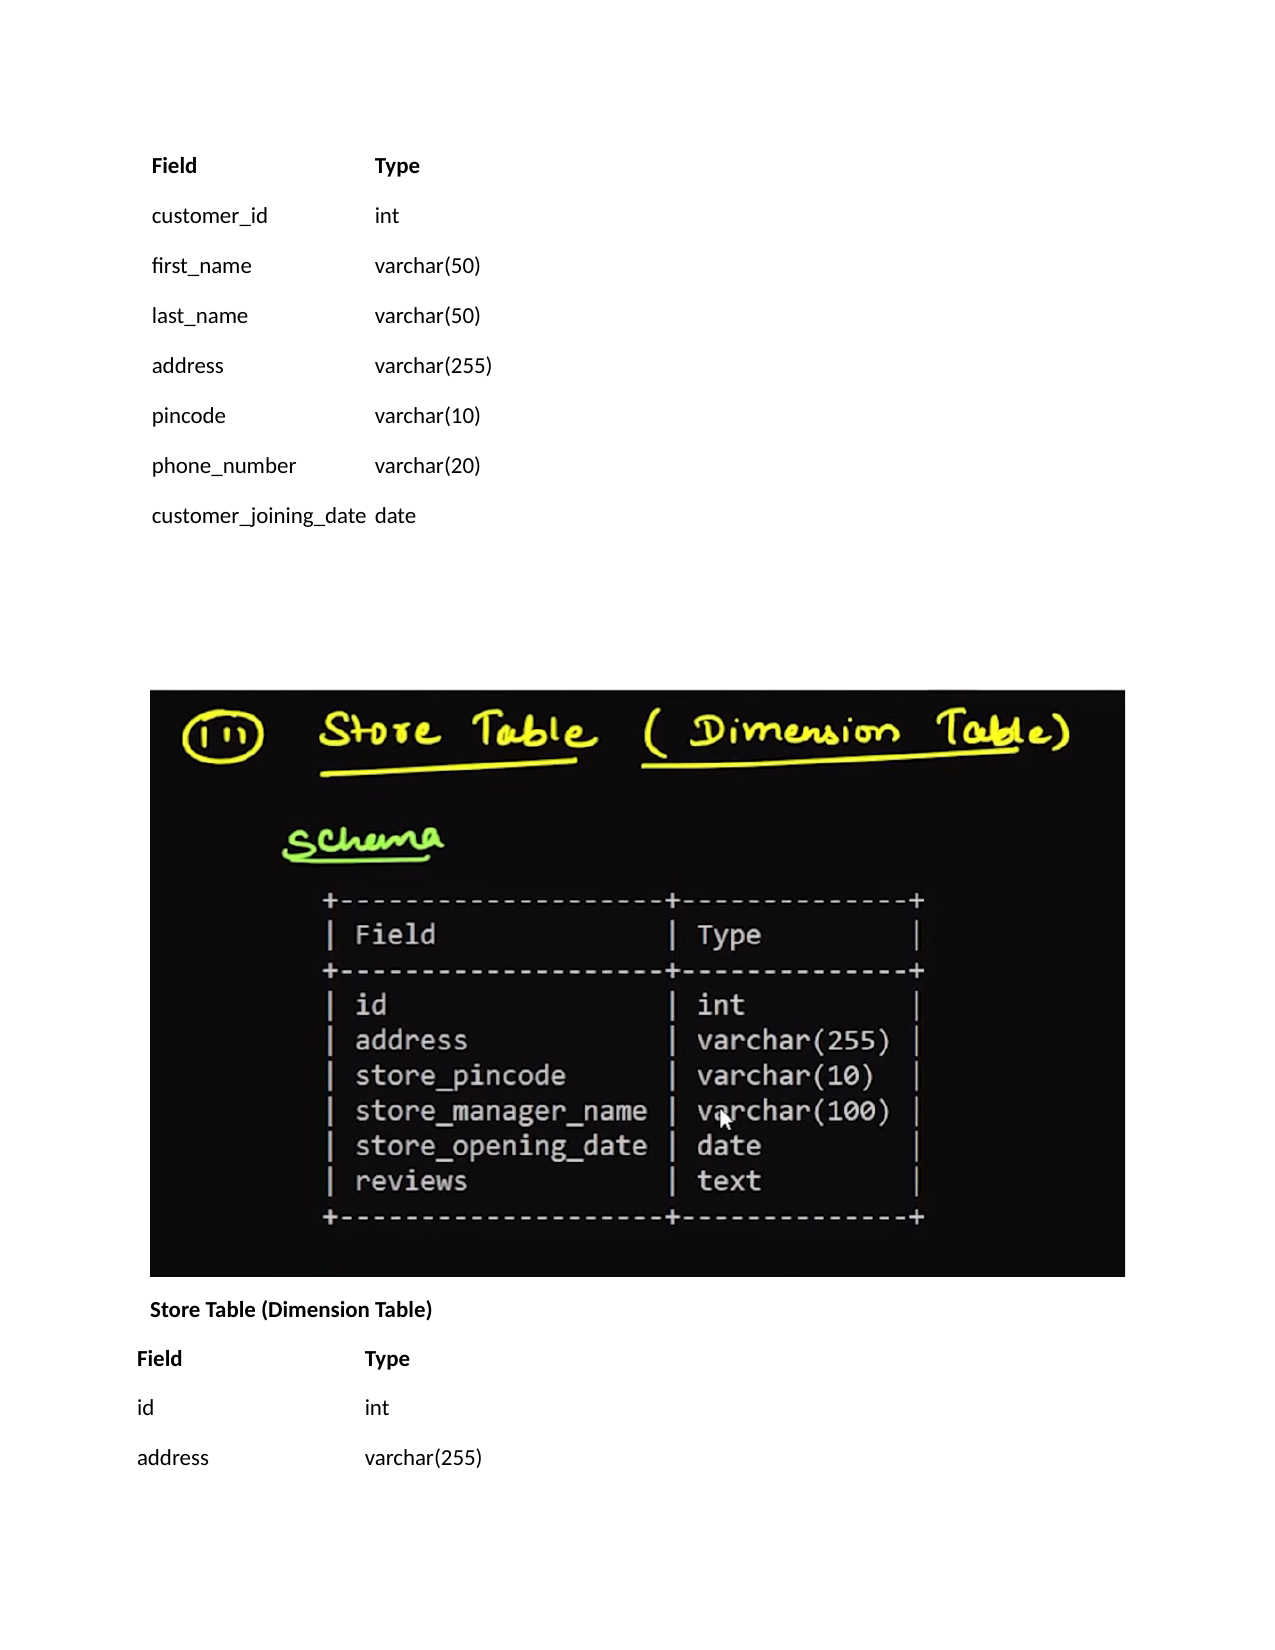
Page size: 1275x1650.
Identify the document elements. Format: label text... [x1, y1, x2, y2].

table_cell varchar(50) [373, 250, 499, 300]
table_cell customer_id [150, 200, 373, 250]
table_cell address [150, 350, 373, 399]
table_cell pincode [150, 400, 373, 449]
table_cell varchar(255) [373, 350, 499, 399]
text Store Table (Dimension Table) [150, 1295, 1125, 1323]
table_header Field [135, 1342, 363, 1392]
table_cell varchar(255) [363, 1442, 489, 1492]
table_header Type [363, 1342, 489, 1392]
table_cell int [363, 1392, 489, 1442]
table_cell varchar(50) [373, 300, 499, 349]
picture [150, 689, 1125, 1277]
table_cell int [373, 200, 499, 250]
table_cell address [135, 1442, 363, 1492]
table_cell varchar(20) [373, 449, 499, 499]
table_header Field [150, 150, 373, 200]
table_cell phone_number [150, 449, 373, 499]
table_cell date [373, 499, 499, 549]
table_header Type [373, 150, 499, 200]
table_cell varchar(10) [373, 400, 499, 449]
table_cell id [135, 1392, 363, 1442]
table_cell customer_joining_date [150, 499, 373, 549]
table_cell last_name [150, 300, 373, 349]
table_cell first_name [150, 250, 373, 300]
